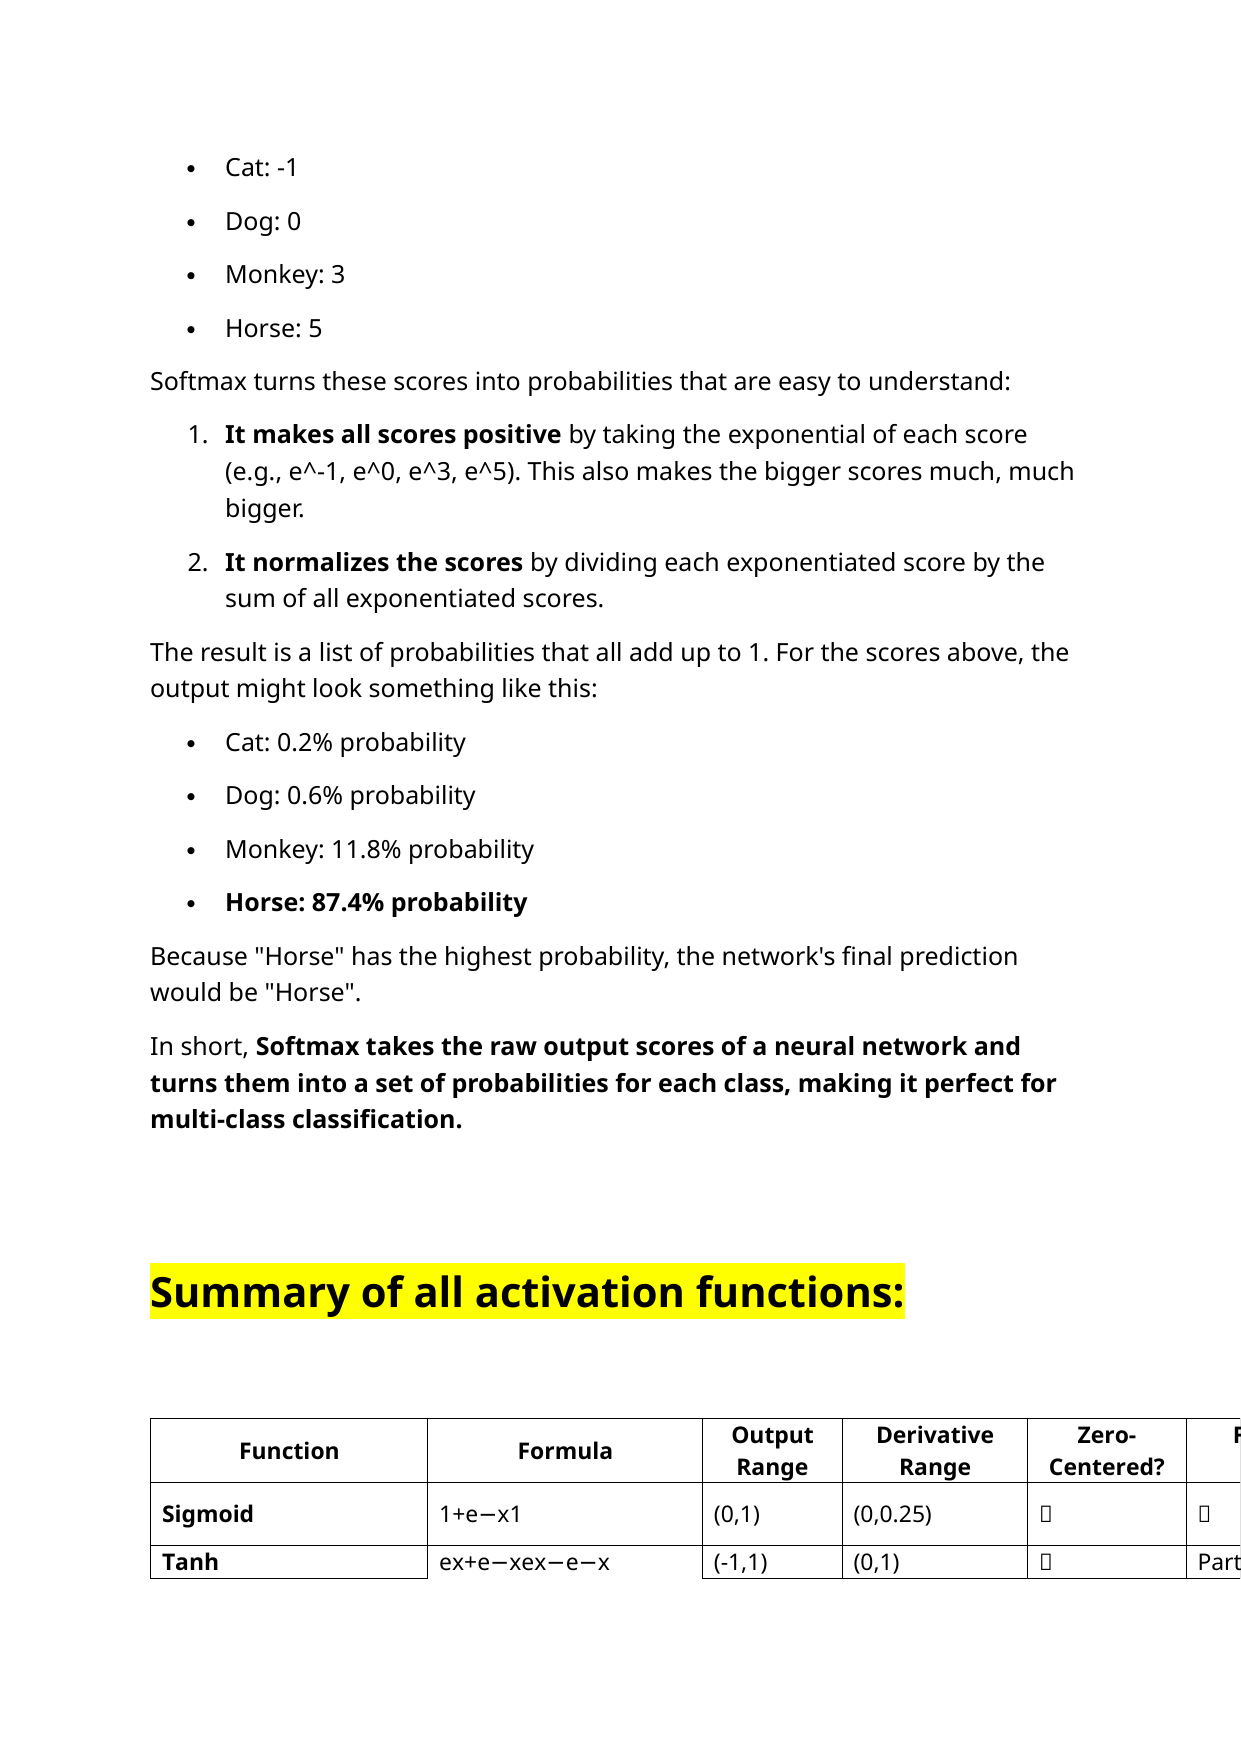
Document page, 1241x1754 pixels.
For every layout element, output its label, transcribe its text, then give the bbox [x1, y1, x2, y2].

list Horse: 87.4% probability [187, 885, 1090, 919]
table_header Output Range [703, 1419, 842, 1482]
table_cell (0,0.25) [843, 1483, 1027, 1545]
list Monkey: 3 [187, 257, 1090, 291]
table_header Formula [428, 1419, 702, 1482]
list Horse: 5 [187, 310, 1090, 344]
table_cell (0,1) [843, 1546, 1027, 1578]
table_cell ❌ [1187, 1483, 1240, 1545]
table_header Fixes Vanishing Gradient? [1187, 1419, 1240, 1482]
list Cat: -1 [187, 150, 1090, 184]
list It normalizes the scores by dividing each exponentiated score by the sum of all exponentiated scores. [187, 544, 1090, 615]
text Summary of all activation functions: [150, 1262, 1090, 1319]
table_cell 1+e−x1​ [428, 1483, 702, 1545]
table_cell Tanh [151, 1546, 427, 1578]
table_cell ✅ [1028, 1546, 1186, 1578]
table_cell Partial [1187, 1546, 1240, 1578]
list Monkey: 11.8% probability [187, 831, 1090, 866]
list Cat: 0.2% probability [187, 724, 1090, 759]
table_cell ex+e−xex−e−x​ [428, 1546, 702, 1578]
table_cell (0,1) [703, 1483, 842, 1545]
table_cell ❌ [1028, 1483, 1186, 1545]
text The result is a list of probabilities that all add up to 1. For the scores above, the output might look something like this: [150, 634, 1090, 705]
table_header Function [151, 1419, 427, 1482]
table_header Zero-Centered? [1028, 1419, 1186, 1482]
text Because "Horse" has the highest probability, the network's final prediction would be "Horse". [150, 938, 1090, 1009]
table_header Derivative Range [843, 1419, 1027, 1482]
list Dog: 0.6% probability [187, 778, 1090, 812]
text Softmax turns these scores into probabilities that are easy to understand: [150, 364, 1090, 398]
text In short, Softmax takes the raw output scores of a neural network and turns them into a set of probabilities for each class, making it perfect for multi-class classification. [150, 1028, 1090, 1136]
table_cell (-1,1) [703, 1546, 842, 1578]
table_cell Sigmoid [151, 1483, 427, 1545]
list It makes all scores positive by taking the exponential of each score (e.g., e^-1, e^0, e^3, e^5). This also makes the bigger scores much, much bigger. [187, 417, 1090, 525]
list Dog: 0 [187, 203, 1090, 237]
